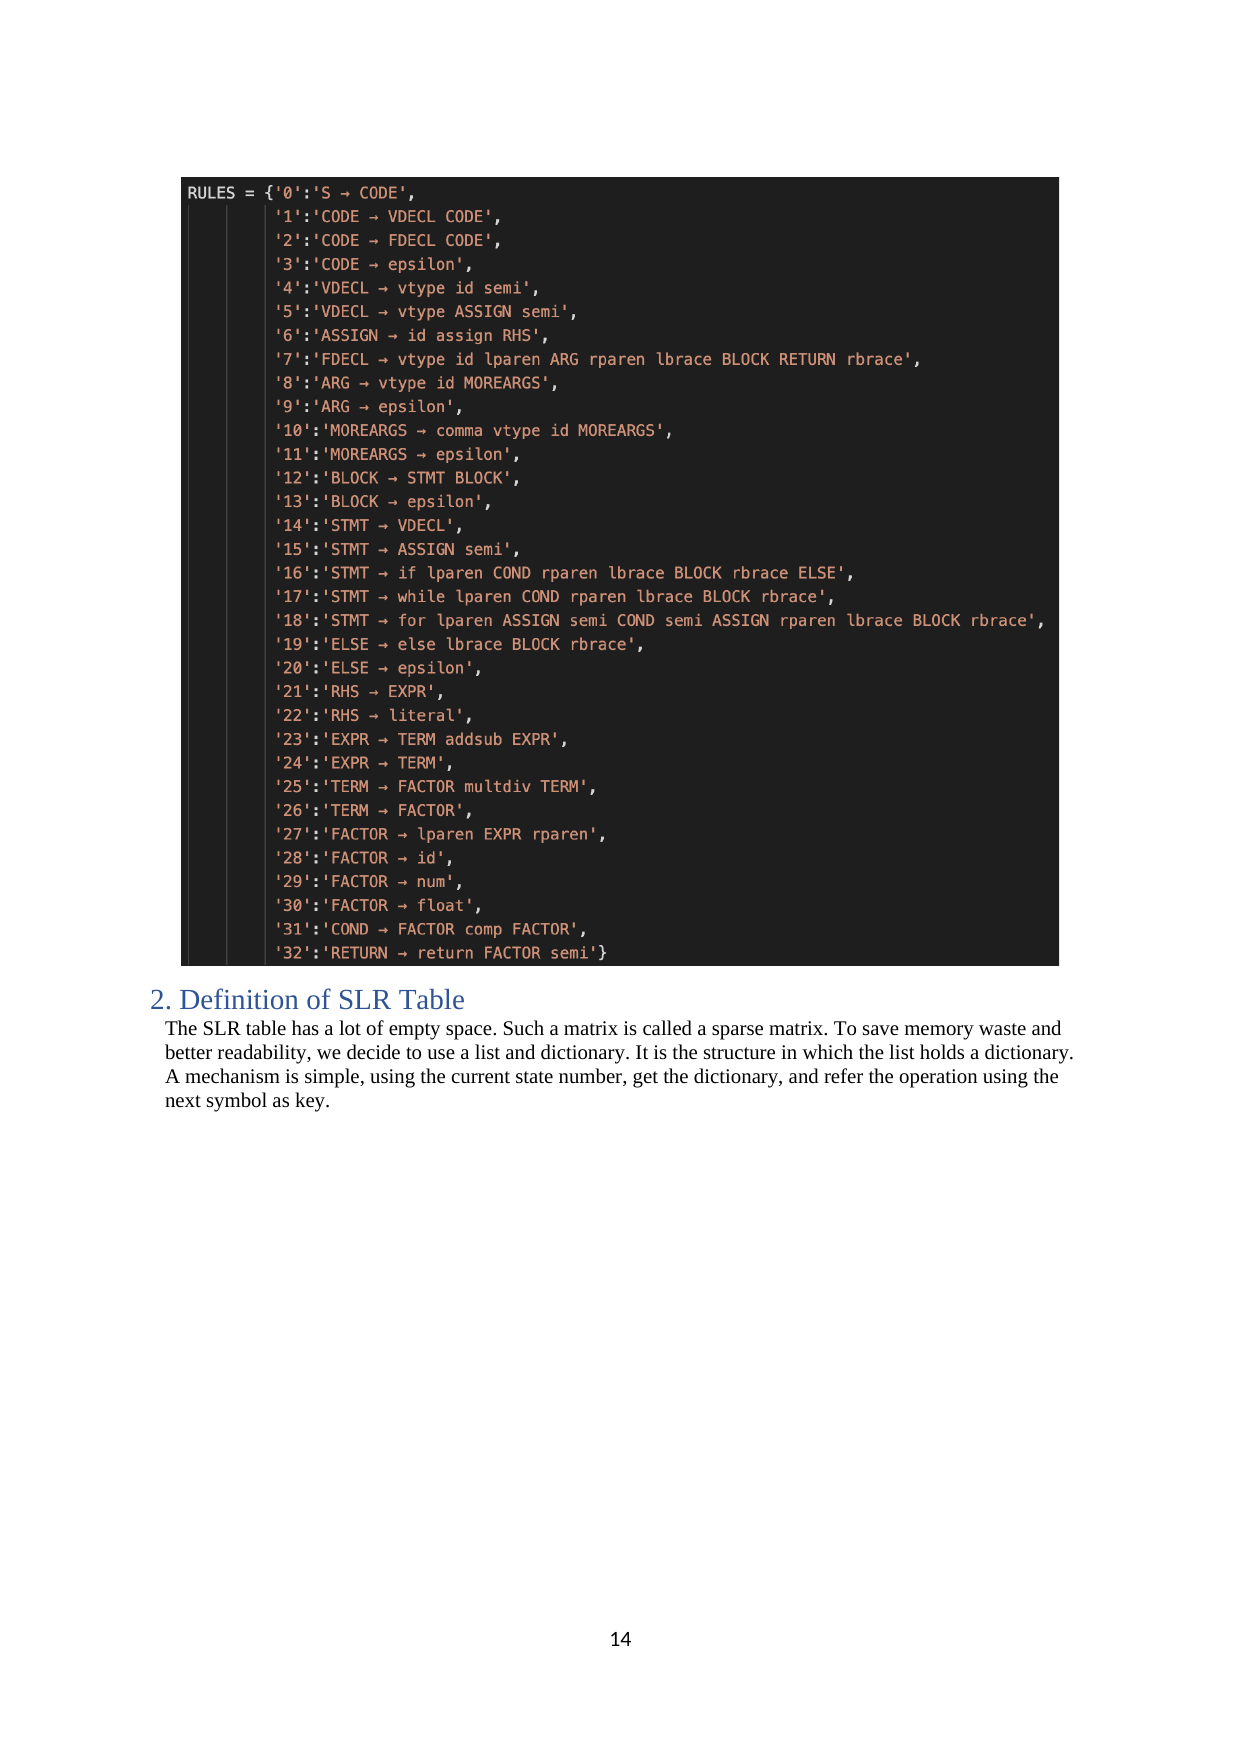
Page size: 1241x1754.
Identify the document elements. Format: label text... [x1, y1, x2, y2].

subtitle 2. Definition of SLR Table [150, 982, 1090, 1016]
text The SLR table has a lot of empty space. Such a matrix is called a sparse matrix. To save memory waste and better readability, we decide to use a list and dictionary. It is the structure in which the list holds a dictionary. A mechanism is simple, using the current state number, get the dictionary, and refer the operation using the next symbol as key. [165, 1016, 1090, 1112]
picture [181, 177, 1060, 966]
